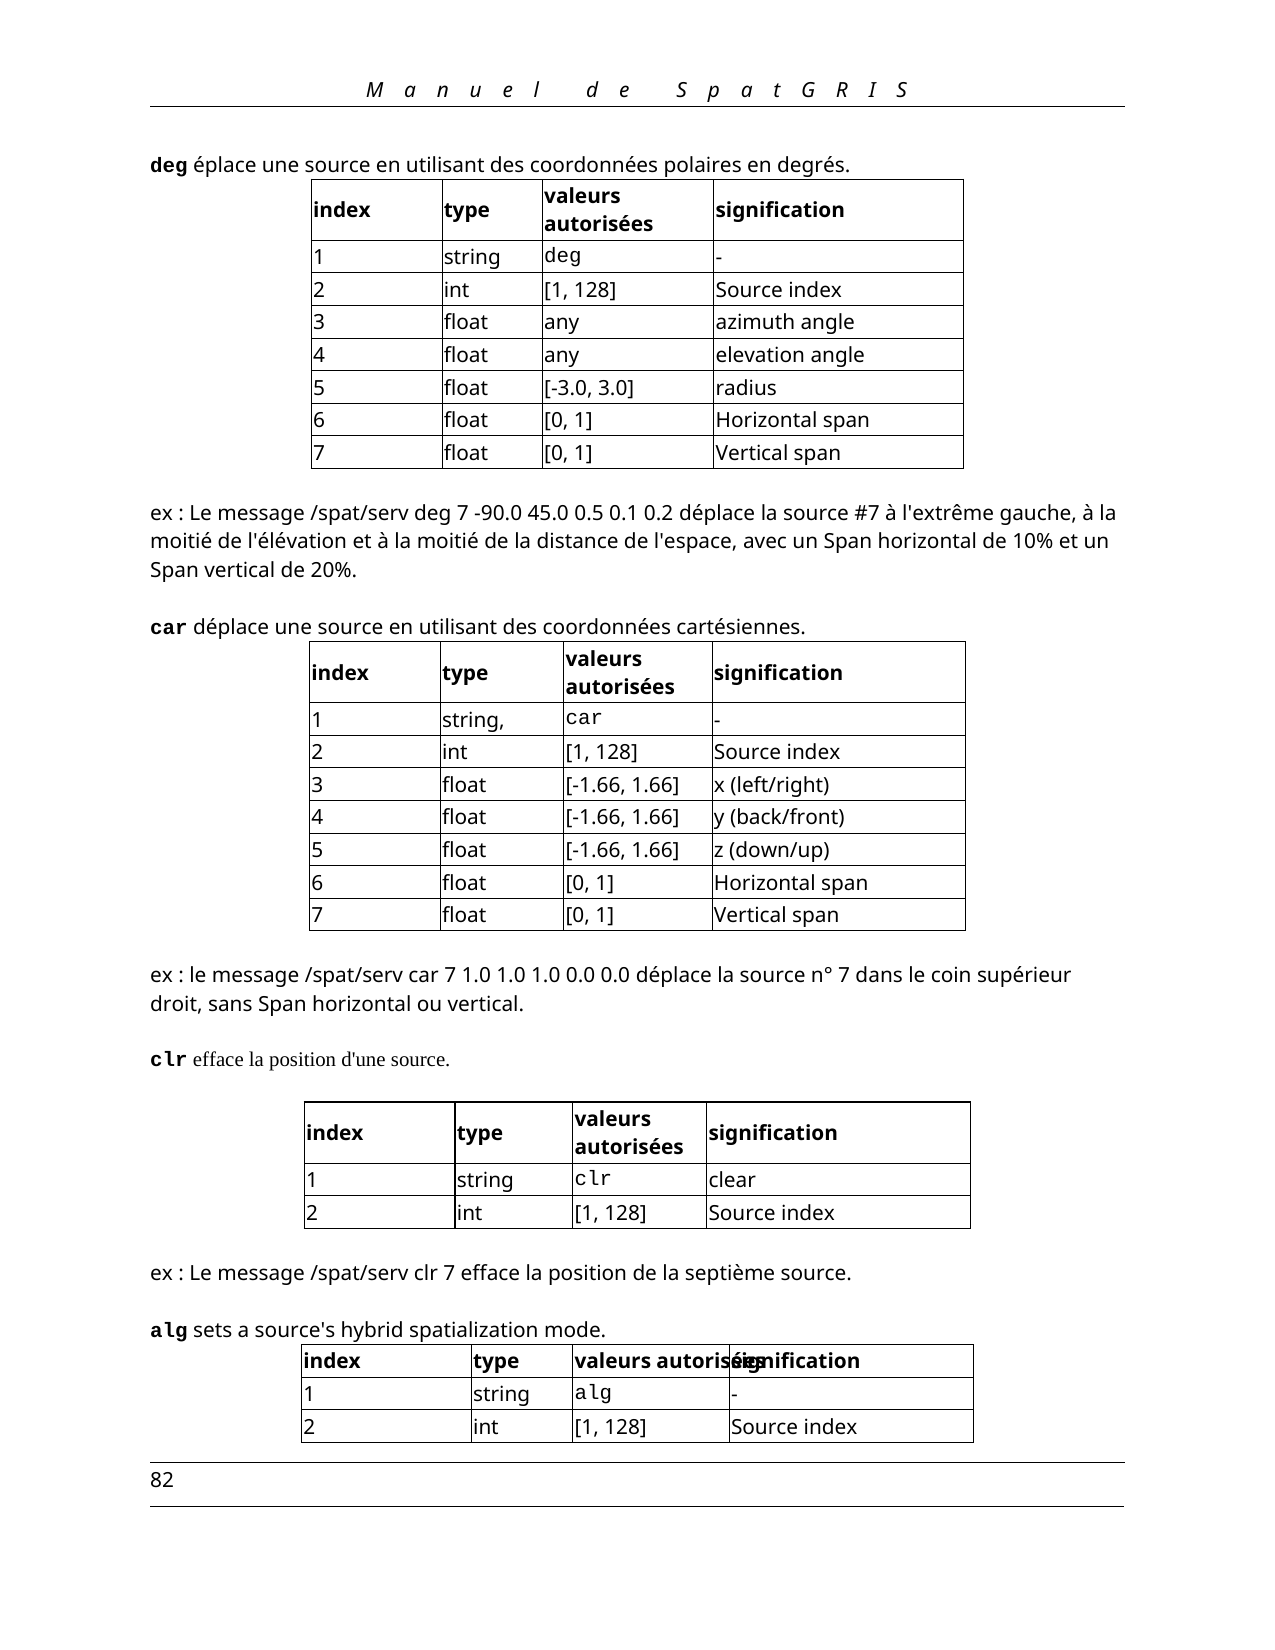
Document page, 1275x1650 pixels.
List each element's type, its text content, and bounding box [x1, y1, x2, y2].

table_cell Source index [730, 1410, 973, 1442]
table_header index [302, 1345, 471, 1377]
table_cell 2 [312, 273, 442, 305]
table_cell int [472, 1410, 572, 1442]
table_cell float [441, 866, 563, 898]
table_header index [310, 642, 440, 702]
table_cell [1, 128] [573, 1196, 706, 1228]
table_header signification [714, 180, 963, 239]
table_cell any [543, 306, 713, 337]
table_header signification [730, 1345, 973, 1377]
table_cell [-1.66, 1.66] [564, 834, 712, 865]
table_cell 4 [312, 339, 442, 370]
text deg éplace une source en utilisant des coordonnées polaires en degrés. [150, 150, 1125, 178]
text ex : le message /spat/serv car 7 1.0 1.0 1.0 0.0 0.0 déplace la source n° 7 dans le coin supérieur droit, sans Span horizontal ou vertical. [150, 961, 1125, 1017]
table_cell 2 [310, 736, 440, 767]
table_header valeurs autorisées [573, 1345, 729, 1377]
table_cell float [441, 768, 563, 800]
table_cell deg [543, 241, 713, 272]
table_cell 6 [310, 866, 440, 898]
table_cell clr [573, 1164, 706, 1195]
table_cell 2 [305, 1196, 454, 1228]
table_header signification [713, 642, 965, 702]
table_cell [-1.66, 1.66] [564, 768, 712, 800]
table_cell string [472, 1378, 572, 1409]
text alg sets a source's hybrid spatialization mode. [150, 1316, 1125, 1344]
table_cell 1 [305, 1164, 454, 1195]
table_cell float [443, 436, 542, 468]
table_cell 5 [312, 371, 442, 403]
table_cell 3 [312, 306, 442, 337]
table_cell azimuth angle [714, 306, 963, 337]
table_cell elevation angle [714, 339, 963, 370]
text ex : Le message /spat/serv clr 7 efface la position de la septième source. [150, 1258, 1125, 1286]
table_header type [441, 642, 563, 702]
table_cell [0, 1] [564, 866, 712, 898]
table_cell 3 [310, 768, 440, 800]
table_cell Vertical span [713, 899, 965, 930]
table_header type [456, 1103, 572, 1162]
table_cell float [443, 371, 542, 403]
table_cell radius [714, 371, 963, 403]
text car déplace une source en utilisant des coordonnées cartésiennes. [150, 612, 1125, 641]
text ex : Le message /spat/serv deg 7 -90.0 45.0 0.5 0.1 0.2 déplace la source #7 à l'extrême gauche, à la moitié de l'élévation et à la moitié de la distance de l'espace, avec un Span horizontal de 10% et un Span vertical de 20%. [150, 498, 1125, 583]
table_cell Horizontal span [713, 866, 965, 898]
table_cell car [564, 703, 712, 735]
table_header index [305, 1103, 454, 1162]
table_cell clear [707, 1164, 970, 1195]
table_cell y (back/front) [713, 801, 965, 832]
table_cell x (left/right) [713, 768, 965, 800]
table_header valeurs autorisées [543, 180, 713, 239]
table_header type [472, 1345, 572, 1377]
table_cell - [730, 1378, 973, 1409]
table_cell 7 [312, 436, 442, 468]
table_cell [1, 128] [573, 1410, 729, 1442]
table_cell [0, 1] [543, 436, 713, 468]
table_cell 1 [312, 241, 442, 272]
table_cell 6 [312, 404, 442, 435]
table_cell float [443, 404, 542, 435]
table_cell 1 [310, 703, 440, 735]
text clr efface la position d'une source. [150, 1047, 1125, 1072]
table_header type [443, 180, 542, 239]
table_header valeurs autorisées [573, 1103, 706, 1162]
table_cell Horizontal span [714, 404, 963, 435]
table_cell Vertical span [714, 436, 963, 468]
table_cell [-3.0, 3.0] [543, 371, 713, 403]
table_cell int [441, 736, 563, 767]
table_cell [1, 128] [564, 736, 712, 767]
table_cell 2 [302, 1410, 471, 1442]
table_cell string [443, 241, 542, 272]
table_cell 5 [310, 834, 440, 865]
table_cell Source index [714, 273, 963, 305]
table_header valeurs autorisées [564, 642, 712, 702]
table_cell float [441, 801, 563, 832]
table_cell Source index [713, 736, 965, 767]
table_cell alg [573, 1378, 729, 1409]
table_cell [-1.66, 1.66] [564, 801, 712, 832]
table_cell 7 [310, 899, 440, 930]
table_cell Source index [707, 1196, 970, 1228]
table_cell float [443, 339, 542, 370]
table_cell 1 [302, 1378, 471, 1409]
table_cell [0, 1] [543, 404, 713, 435]
table_header index [312, 180, 442, 239]
table_cell string [456, 1164, 572, 1195]
table_cell int [443, 273, 542, 305]
table_cell any [543, 339, 713, 370]
table_cell string, [441, 703, 563, 735]
table_cell [0, 1] [564, 899, 712, 930]
table_cell float [441, 834, 563, 865]
table_cell - [713, 703, 965, 735]
table_cell float [443, 306, 542, 337]
table_cell [1, 128] [543, 273, 713, 305]
table_cell z (down/up) [713, 834, 965, 865]
table_cell float [441, 899, 563, 930]
table_cell int [456, 1196, 572, 1228]
table_header signification [707, 1103, 970, 1162]
table_cell 4 [310, 801, 440, 832]
table_cell - [714, 241, 963, 272]
